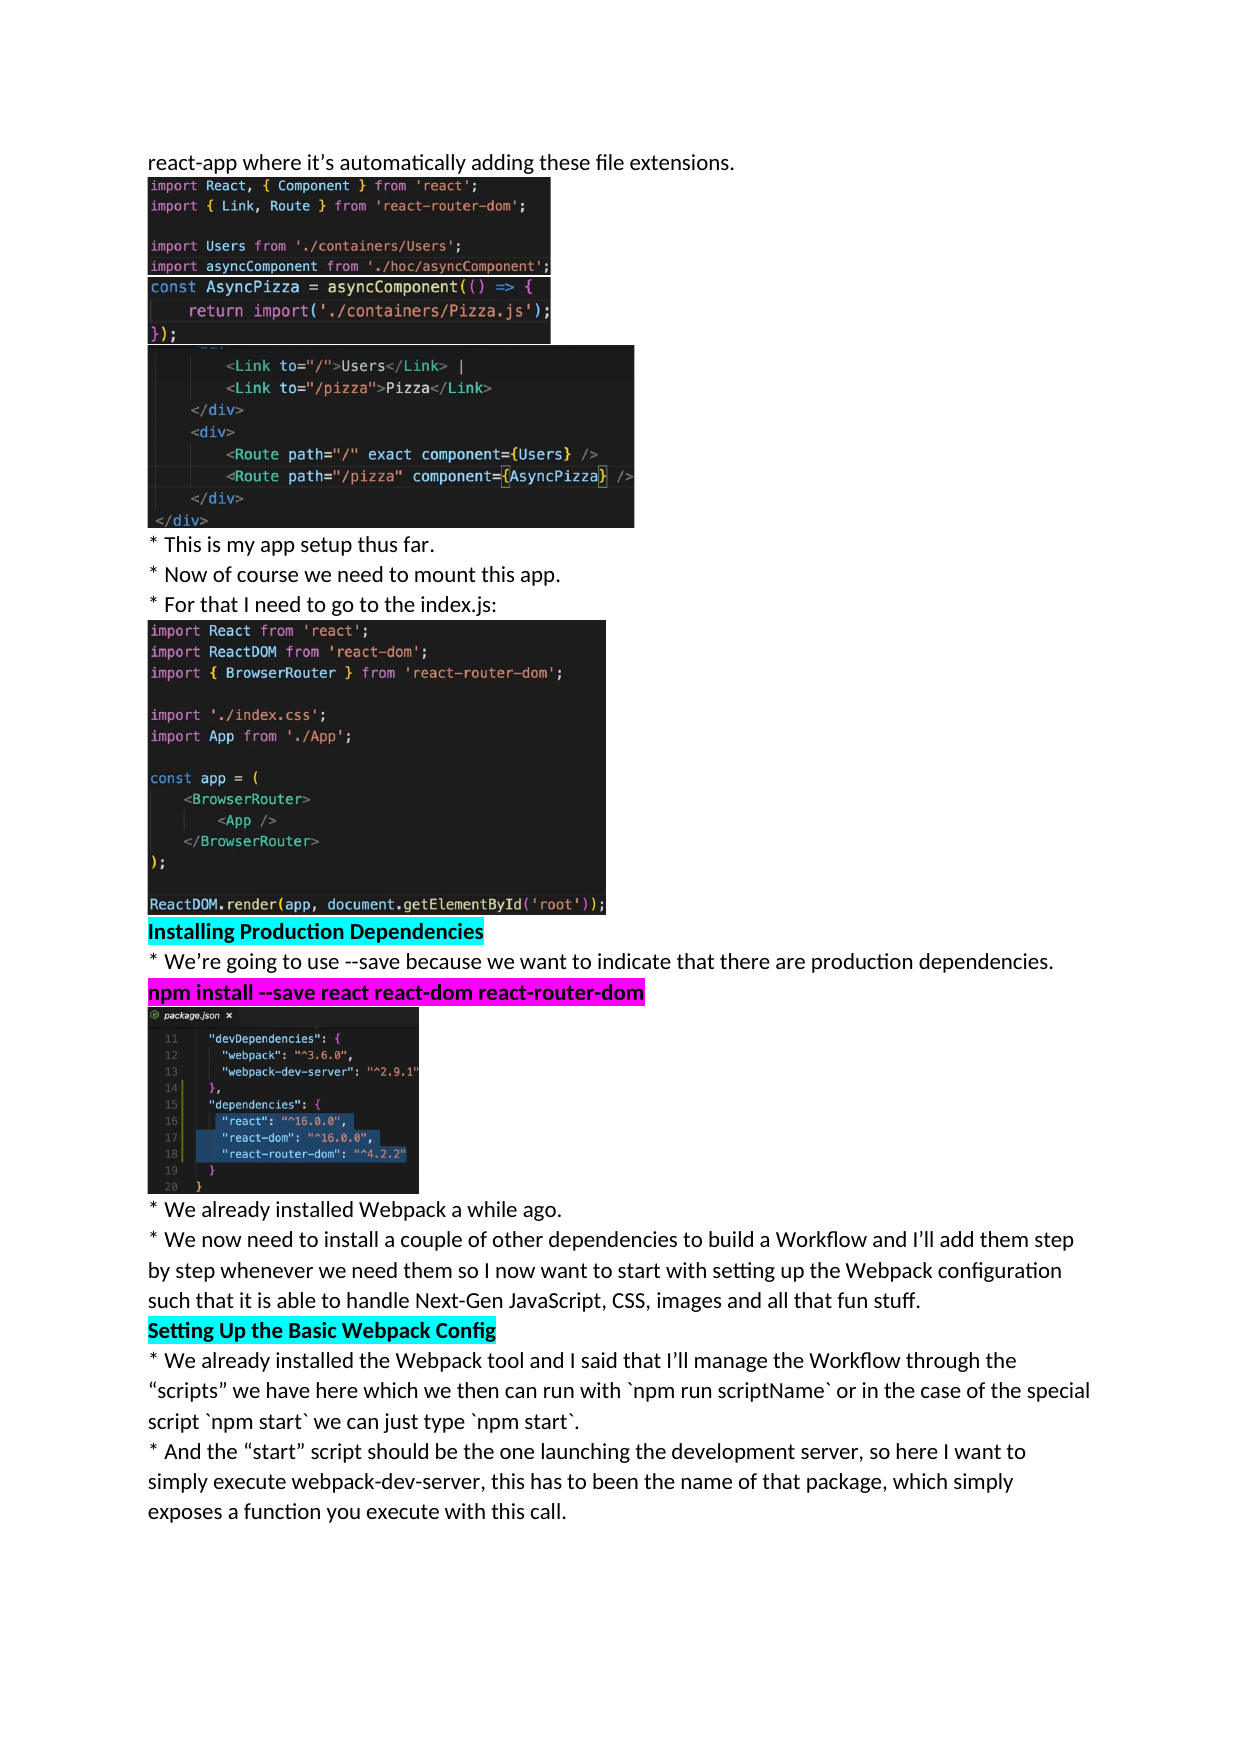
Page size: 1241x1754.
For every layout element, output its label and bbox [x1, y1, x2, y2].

picture [147, 620, 606, 915]
picture [147, 1007, 419, 1194]
picture [147, 277, 551, 344]
picture [147, 177, 551, 275]
text [148, 148, 1093, 1526]
picture [147, 345, 635, 528]
